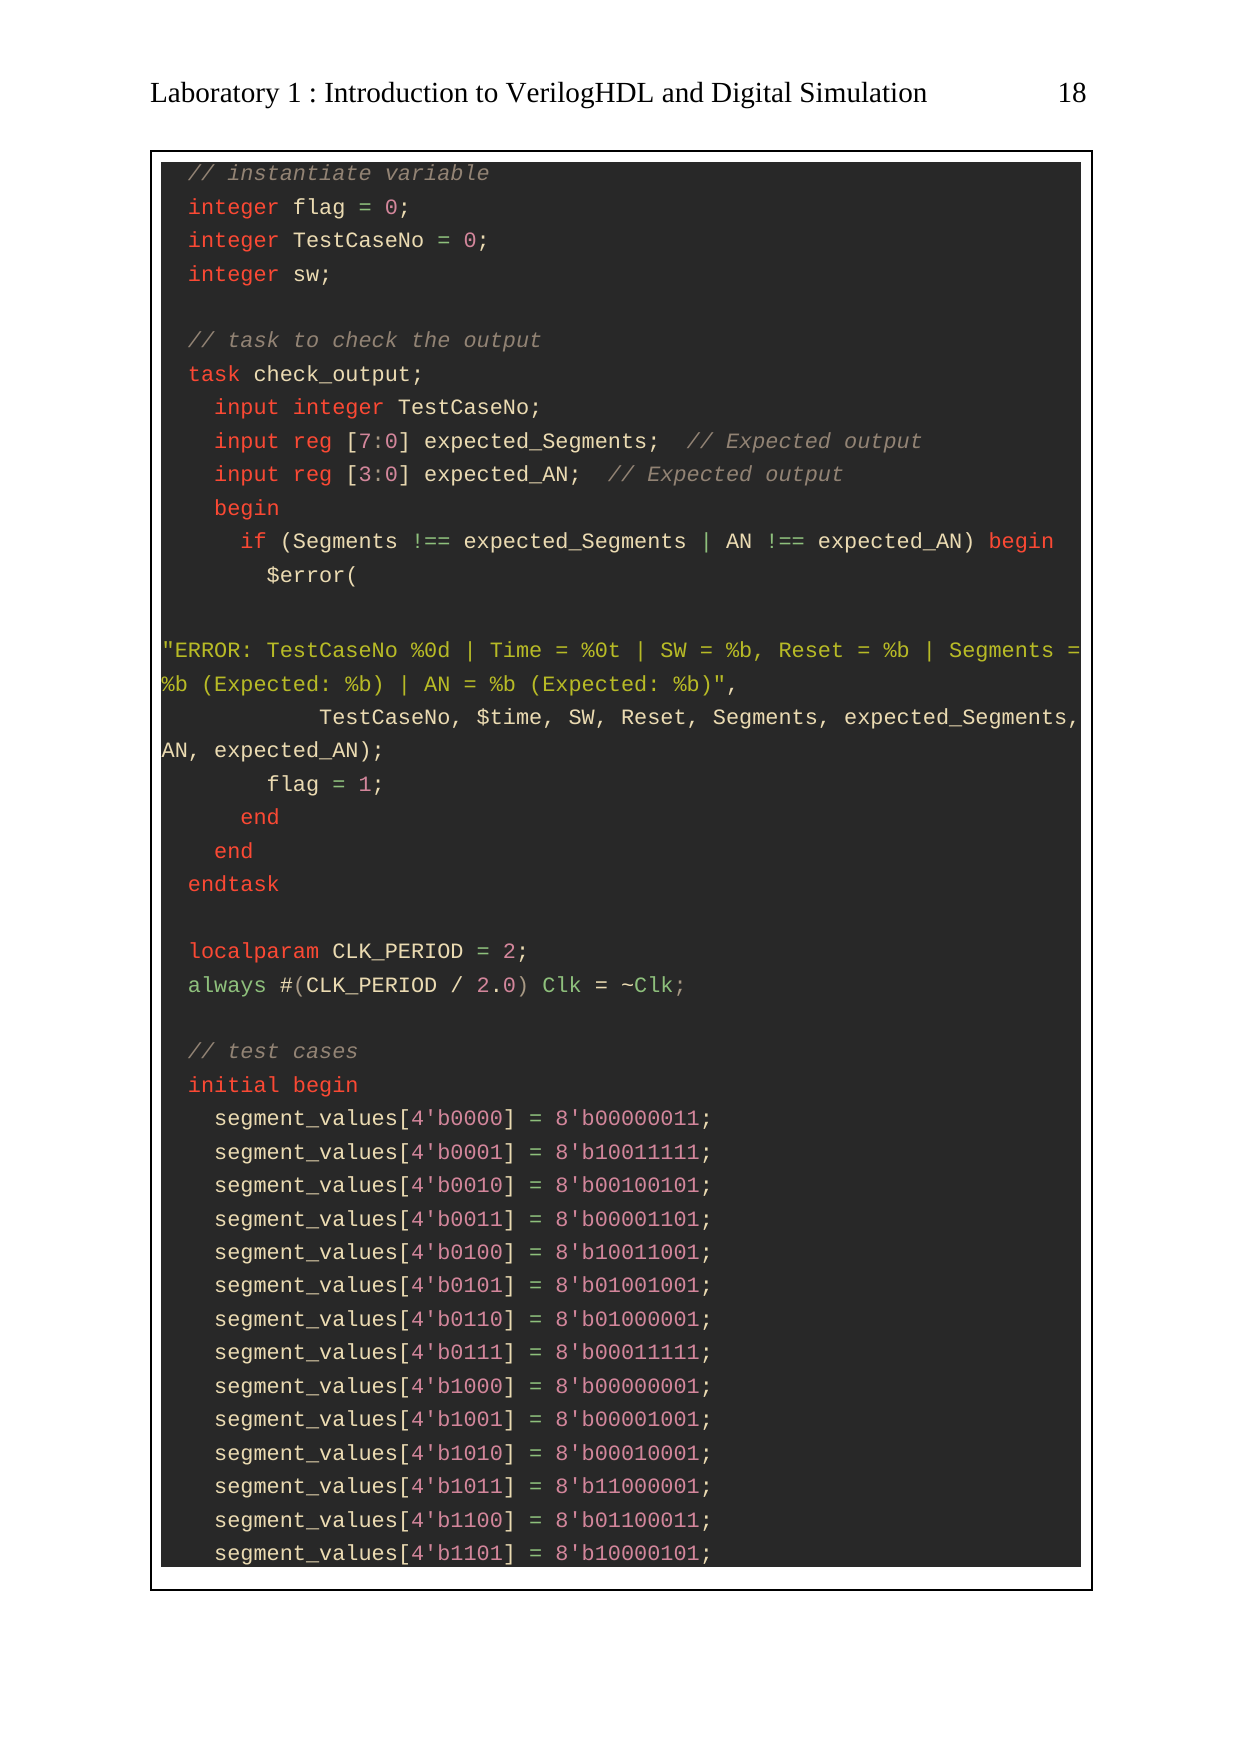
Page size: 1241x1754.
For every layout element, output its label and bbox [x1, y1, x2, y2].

table_header [152, 152, 1091, 1589]
